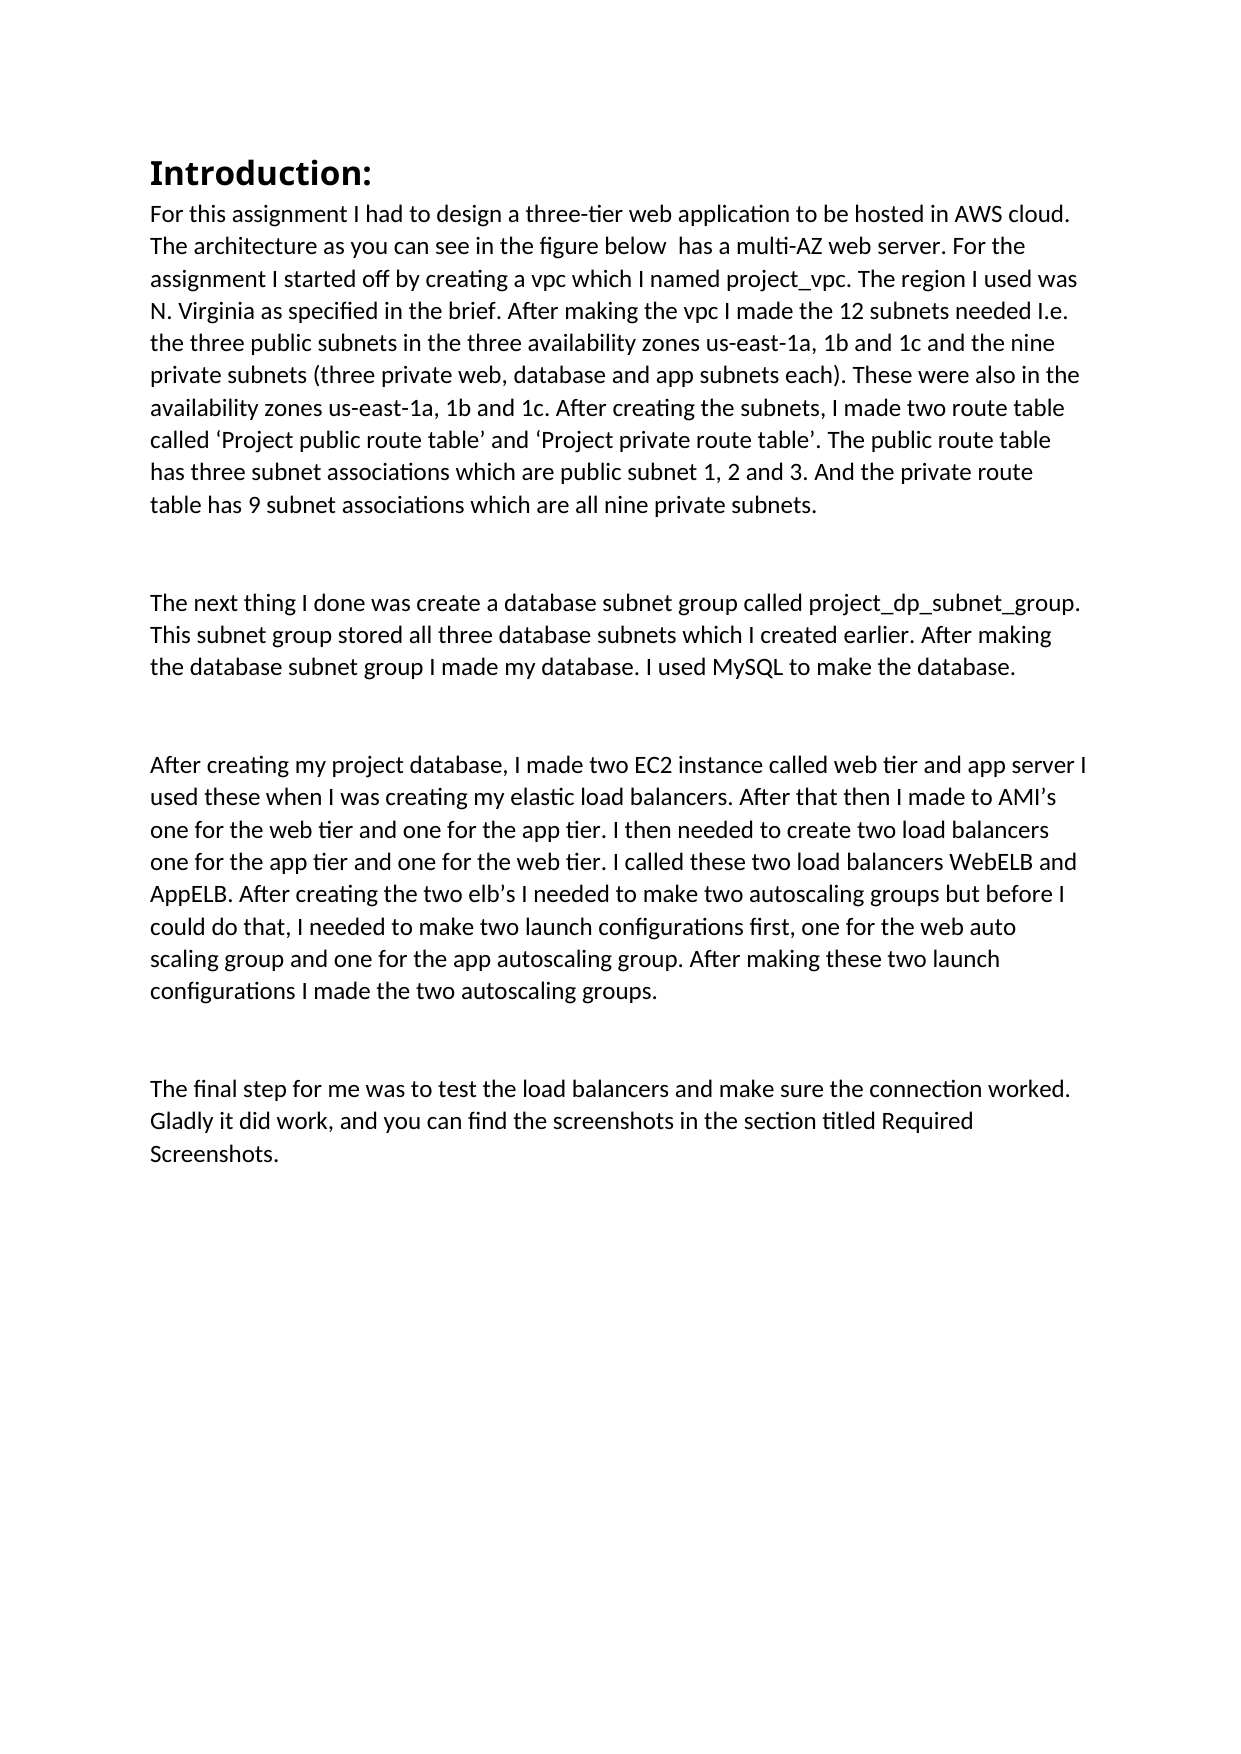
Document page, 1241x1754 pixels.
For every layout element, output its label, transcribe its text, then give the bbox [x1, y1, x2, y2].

text The final step for me was to test the load balancers and make sure the connection worked. Gladly it did work, and you can find the screenshots in the section titled Required Screenshots. [150, 1073, 1090, 1168]
subtitle Introduction: [150, 150, 1090, 195]
text After creating my project database, I made two EC2 instance called web tier and app server I used these when I was creating my elastic load balancers. After that then I made to AMI’s one for the web tier and one for the app tier. I then needed to create two load balancers one for the app tier and one for the web tier. I called these two load balancers WebELB and AppELB. After creating the two elb’s I needed to make two autoscaling groups but before I could do that, I needed to make two launch configurations first, one for the web auto scaling group and one for the app autoscaling group. After making these two launch configurations I made the two autoscaling groups. [150, 749, 1090, 1006]
text The next thing I done was create a database subnet group called project_dp_subnet_group. This subnet group stored all three database subnets which I created earlier. After making the database subnet group I made my database. I used MySQL to make the database. [150, 587, 1090, 682]
text For this assignment I had to design a three-tier web application to be hosted in AWS cloud. The architecture as you can see in the figure below has a multi-AZ web server. For the assignment I started off by creating a vpc which I named project_vpc. The region I used was N. Virginia as specified in the brief. After making the vpc I made the 12 subnets needed I.e. the three public subnets in the three availability zones us-east-1a, 1b and 1c and the nine private subnets (three private web, database and app subnets each). These were also in the availability zones us-east-1a, 1b and 1c. After creating the subnets, I made two route table called ‘Project public route table’ and ‘Project private route table’. The public route table has three subnet associations which are public subnet 1, 2 and 3. And the private route table has 9 subnet associations which are all nine private subnets. [150, 198, 1090, 519]
